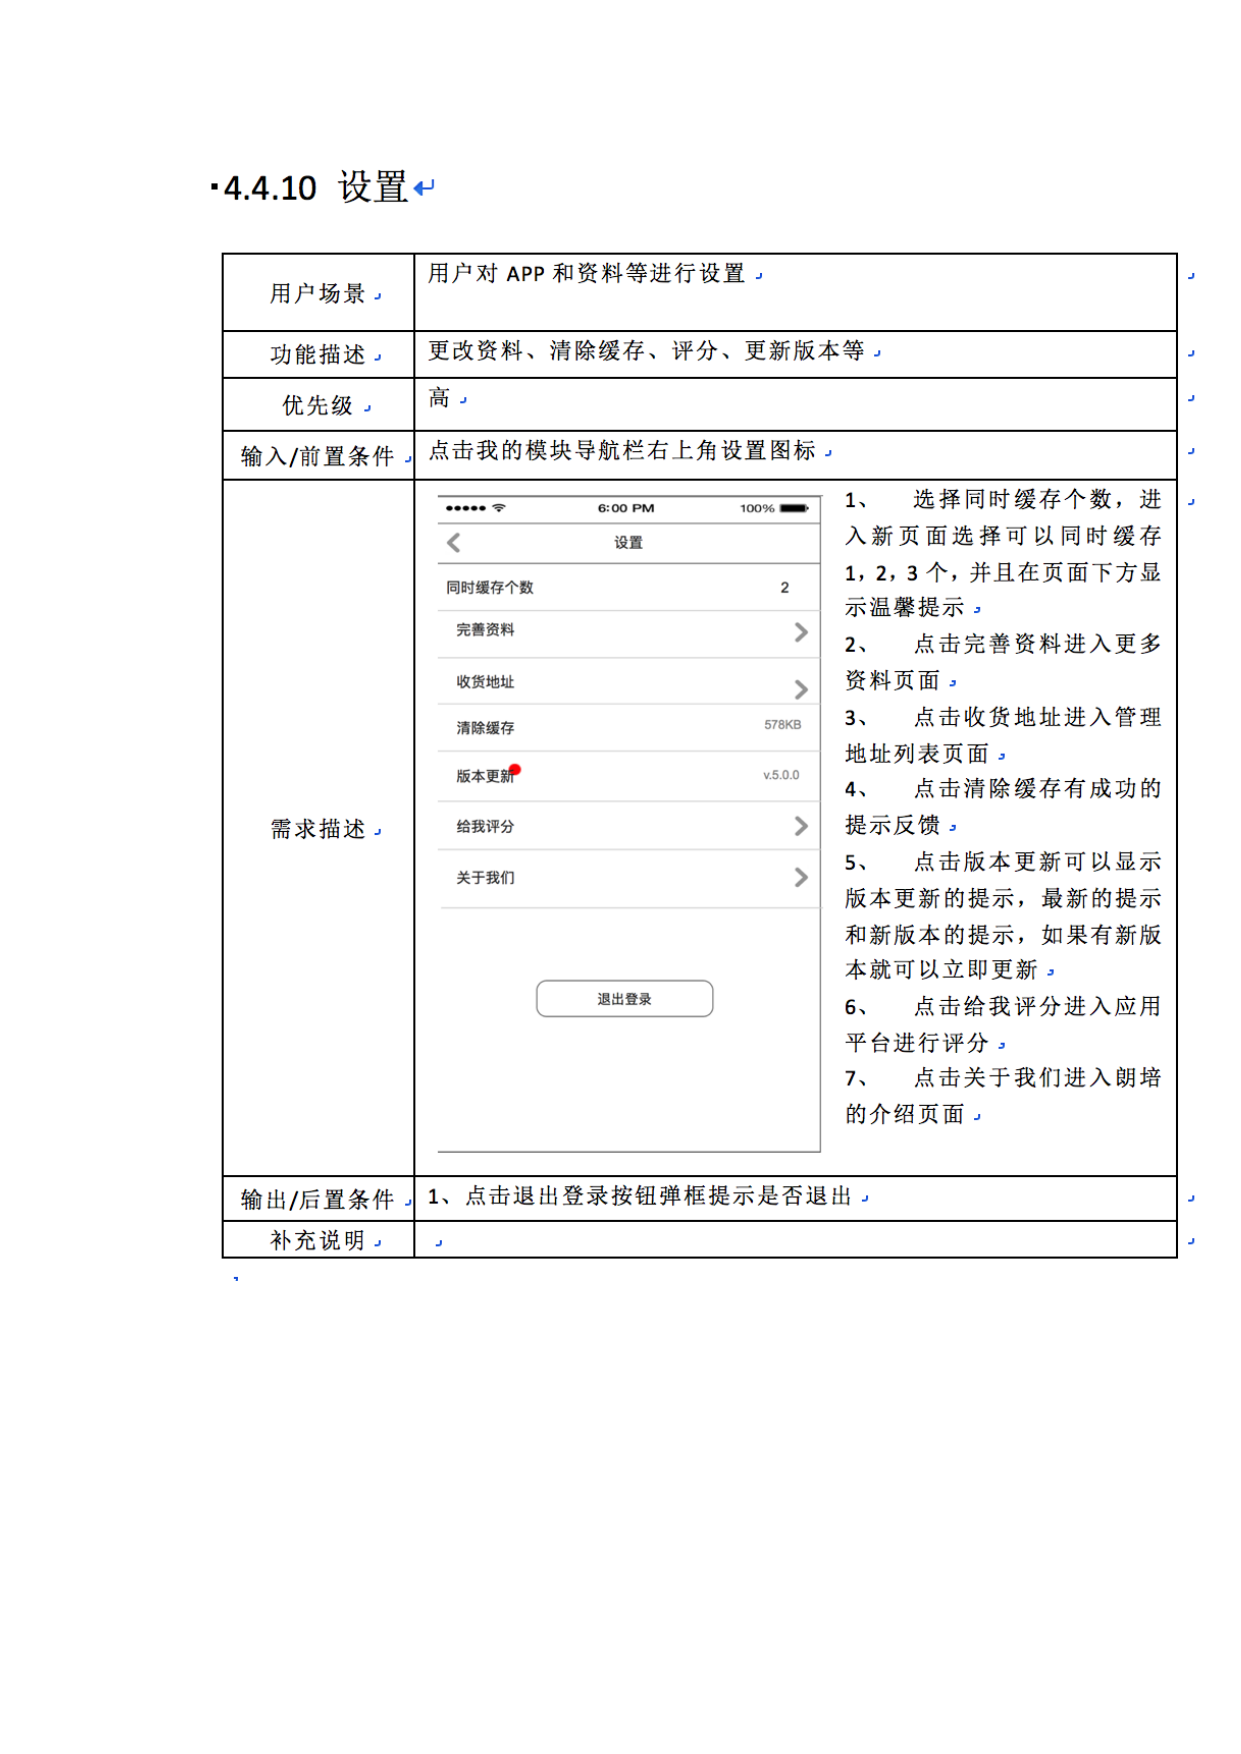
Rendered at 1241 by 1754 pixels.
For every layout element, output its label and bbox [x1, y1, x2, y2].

picture [187, 162, 1229, 1281]
